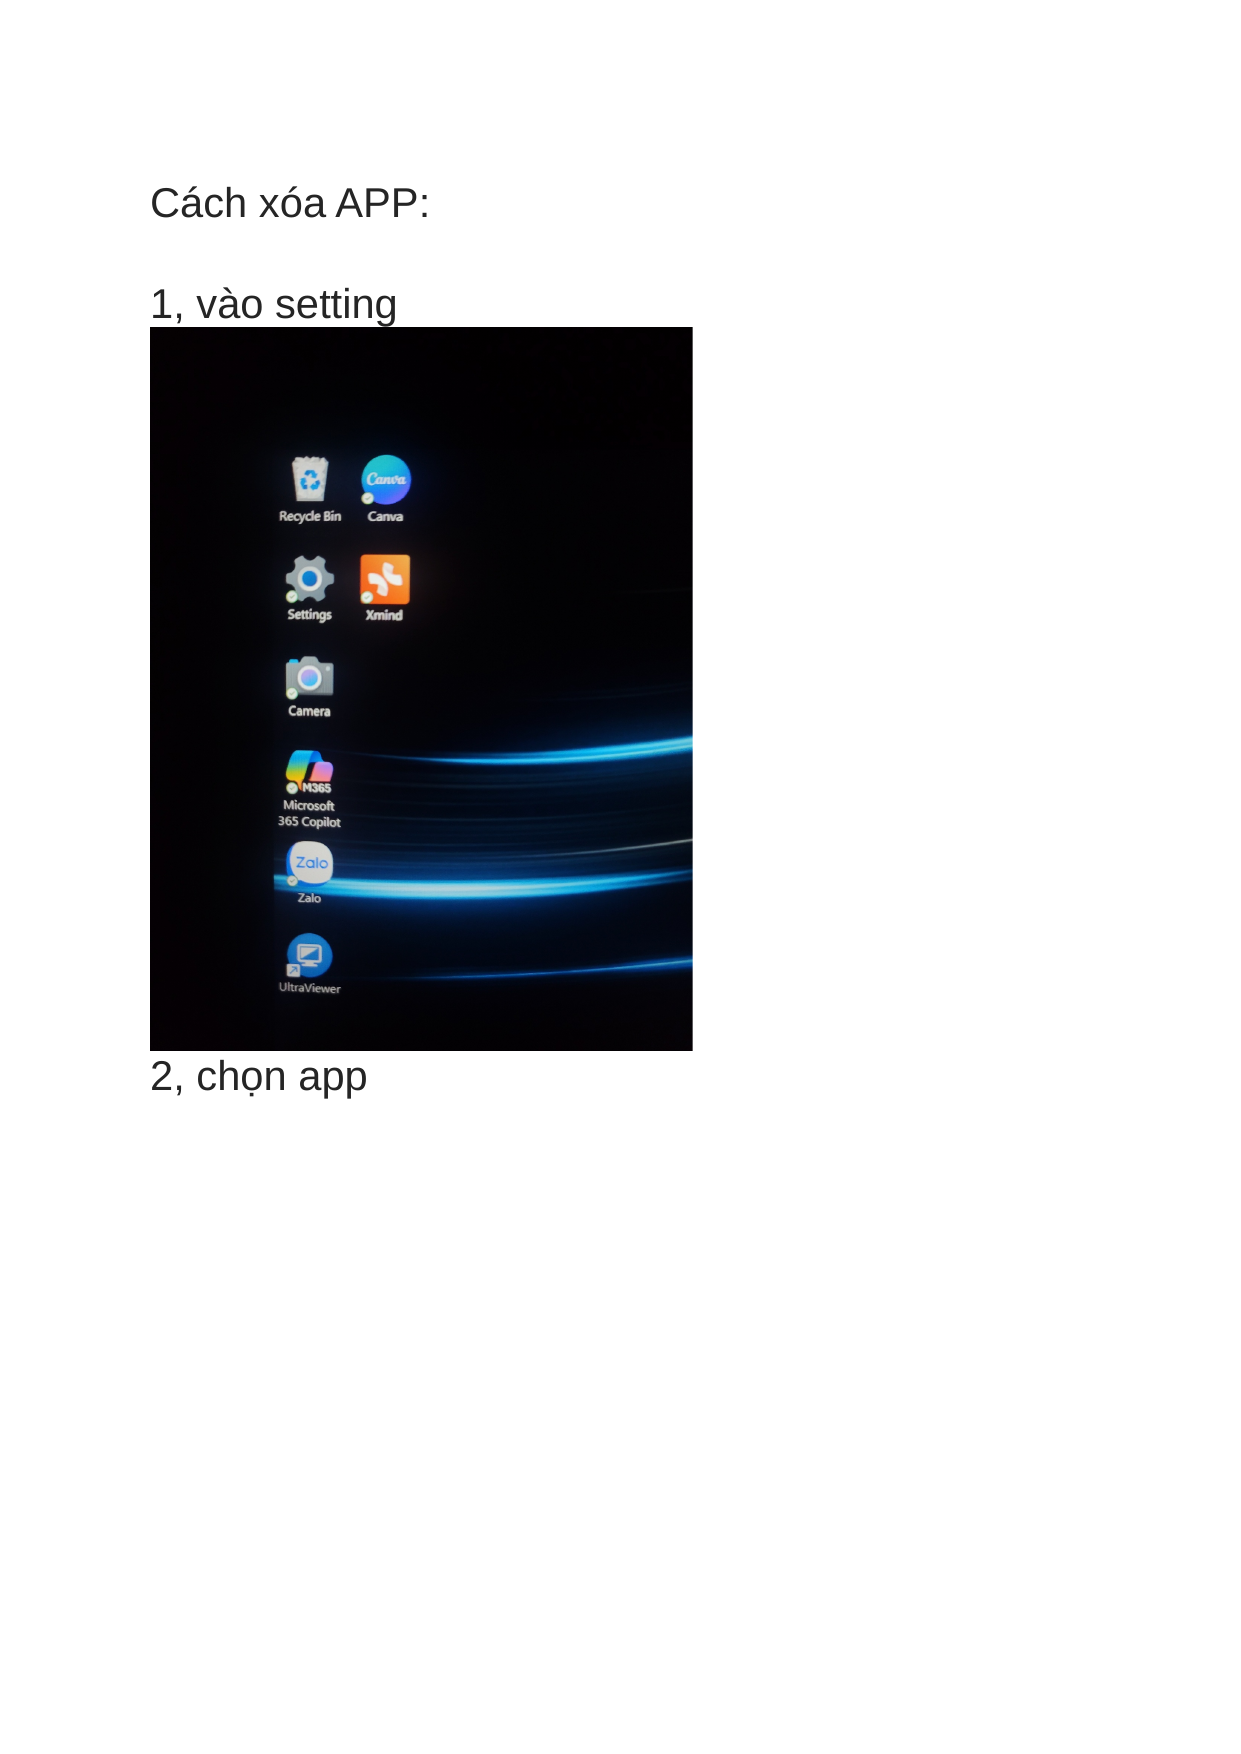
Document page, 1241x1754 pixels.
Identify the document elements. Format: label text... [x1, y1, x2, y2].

text Cách xóa APP: [150, 184, 1090, 232]
text 2, chọn app [150, 1057, 1090, 1105]
picture [150, 333, 693, 1057]
text 1, vào setting [150, 286, 1090, 333]
